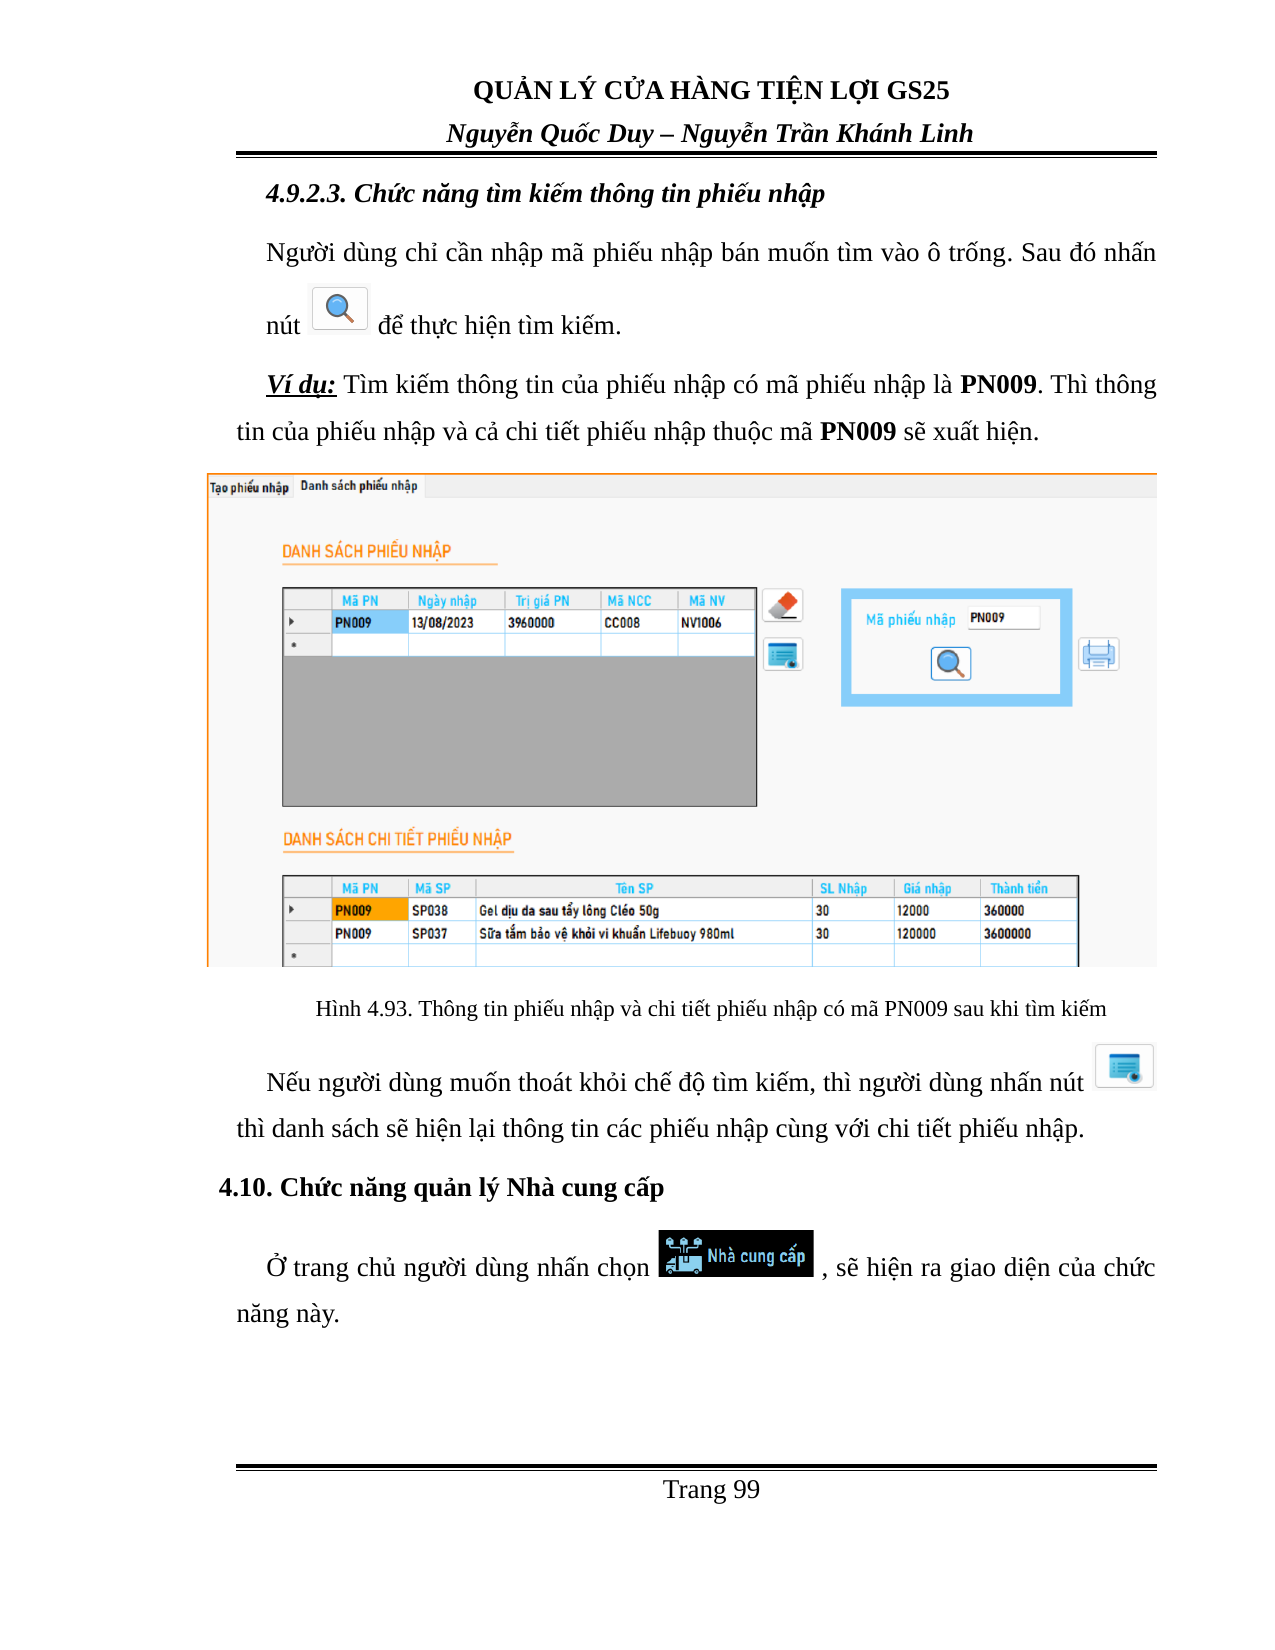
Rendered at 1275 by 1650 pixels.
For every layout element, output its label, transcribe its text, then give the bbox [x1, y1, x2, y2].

text Ở trang chủ người dùng nhấn chọn , sẽ hiện ra giao diện của chức năng này. [236, 1231, 1157, 1329]
picture [307, 283, 371, 335]
subtitle Chức năng quản lý Nhà cung cấp [207, 1171, 1157, 1203]
text Người dùng chỉ cần nhập mã phiếu nhập bán muốn tìm vào ô trống. Sau đó nhấn nút để thực hiện tìm kiếm. [266, 236, 1157, 340]
picture [1091, 1042, 1157, 1091]
subtitle Chức năng tìm kiếm thông tin phiếu nhập [266, 177, 1157, 208]
text Nếu người dùng muốn thoát khỏi chế độ tìm kiếm, thì người dùng nhấn nút thì danh sách sẽ hiện lại thông tin các phiếu nhập cùng với chi tiết phiếu nhập. [236, 1042, 1157, 1143]
picture [206, 473, 1157, 967]
picture [658, 1230, 814, 1277]
text Ví dụ: Tìm kiếm thông tin của phiếu nhập có mã phiếu nhập là PN009. Thì thông tin của phiếu nhập và cả chi tiết phiếu nhập thuộc mã PN009 sẽ xuất hiện. [236, 368, 1157, 446]
